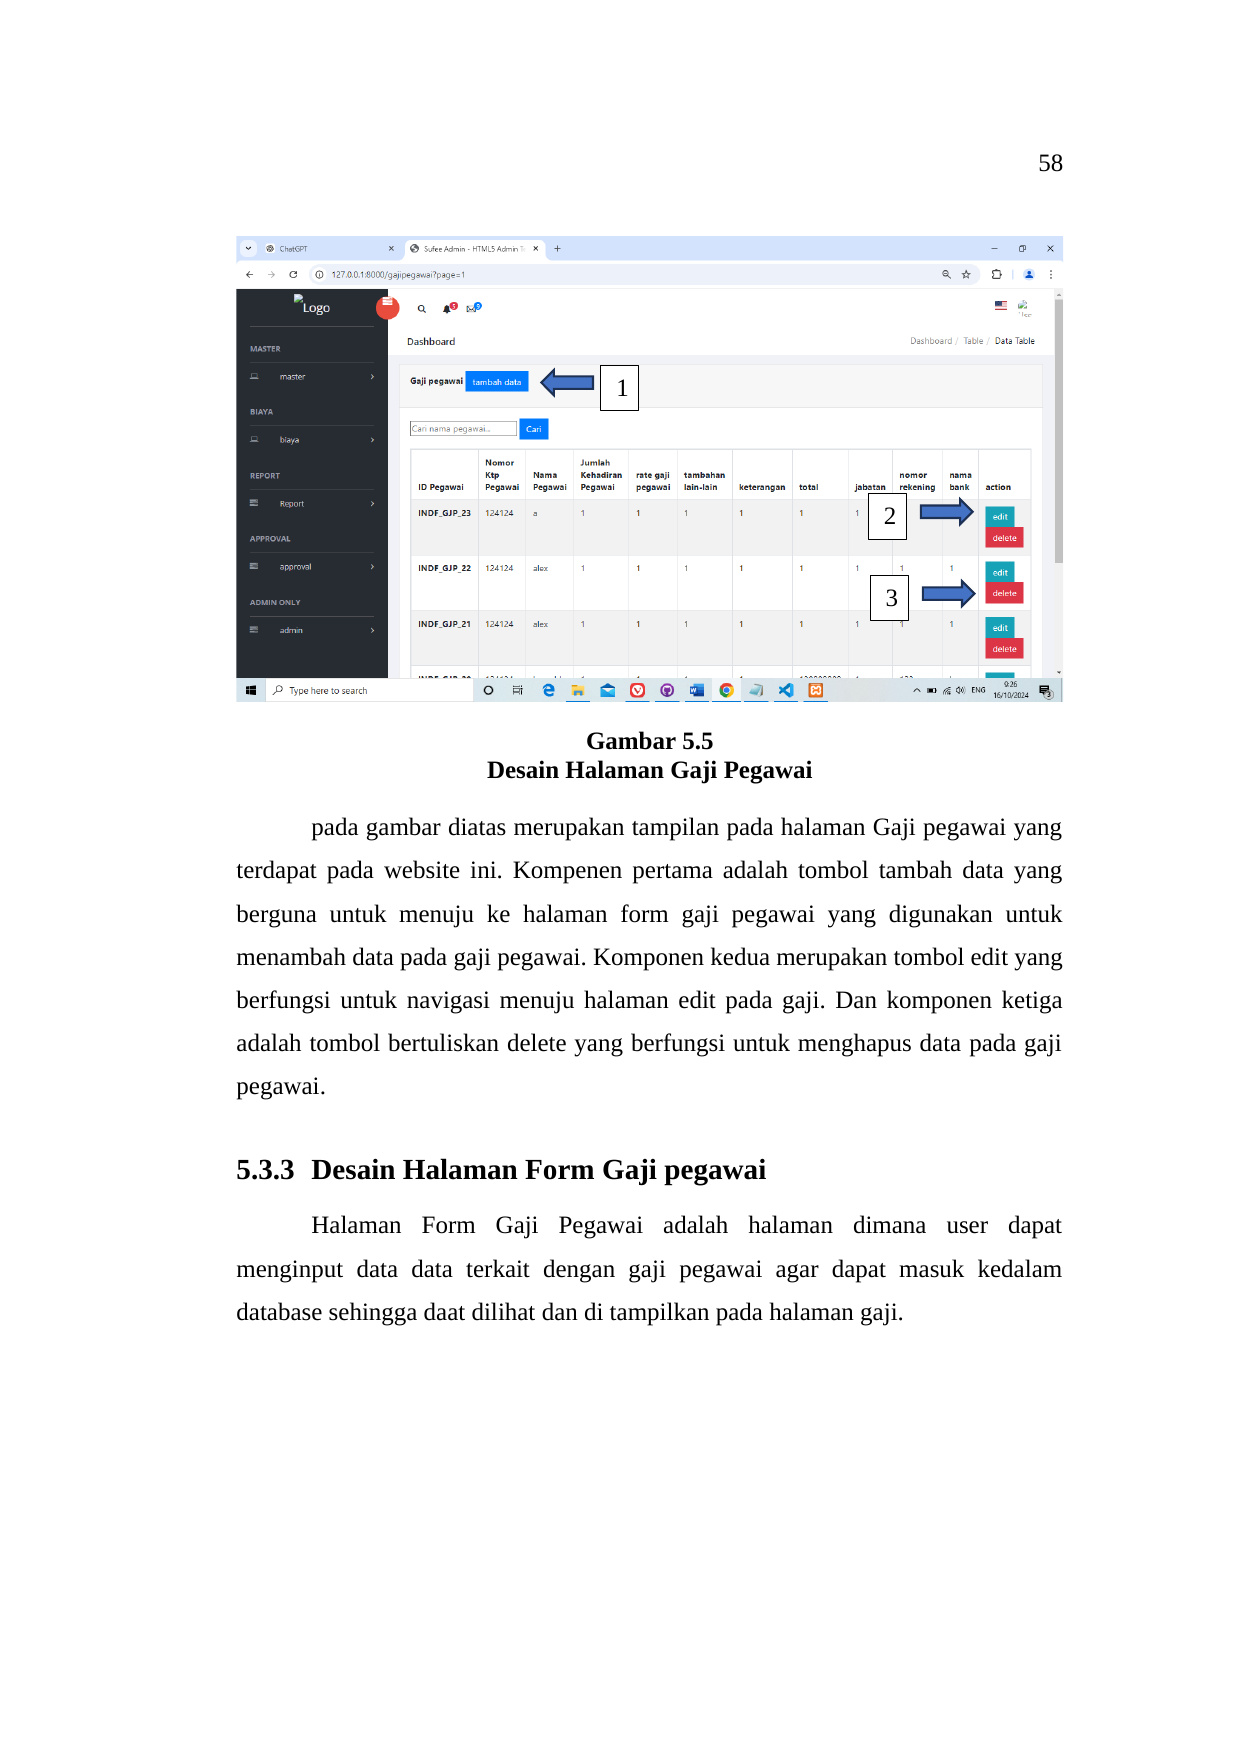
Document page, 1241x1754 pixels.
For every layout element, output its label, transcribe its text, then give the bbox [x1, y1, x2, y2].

picture [236, 236, 1064, 702]
subtitle 5.3.3 Desain Halaman Form Gaji pegawai [236, 1152, 1063, 1185]
text Halaman Form Gaji Pegawai adalah halaman dimana user dapat menginput data data terkait dengan gaji pegawai agar dapat masuk kedalam database sehingga daat dilihat dan di tampilkan pada halaman gaji. [236, 1211, 1063, 1326]
text Gambar 5.5 Desain Halaman Gaji Pegawai [236, 726, 1063, 784]
text pada gambar diatas merupakan tampilan pada halaman Gaji pegawai yang terdapat pada website ini. Kompenen pertama adalah tombol tambah data yang berguna untuk menuju ke halaman form gaji pegawai yang digunakan untuk menambah data pada gaji pegawai. Komponen kedua merupakan tombol edit yang berfungsi untuk navigasi menuju halaman edit pada gaji. Dan komponen ketiga adalah tombol bertuliskan delete yang berfungsi untuk menghapus data pada gaji pegawai. [236, 812, 1063, 1100]
